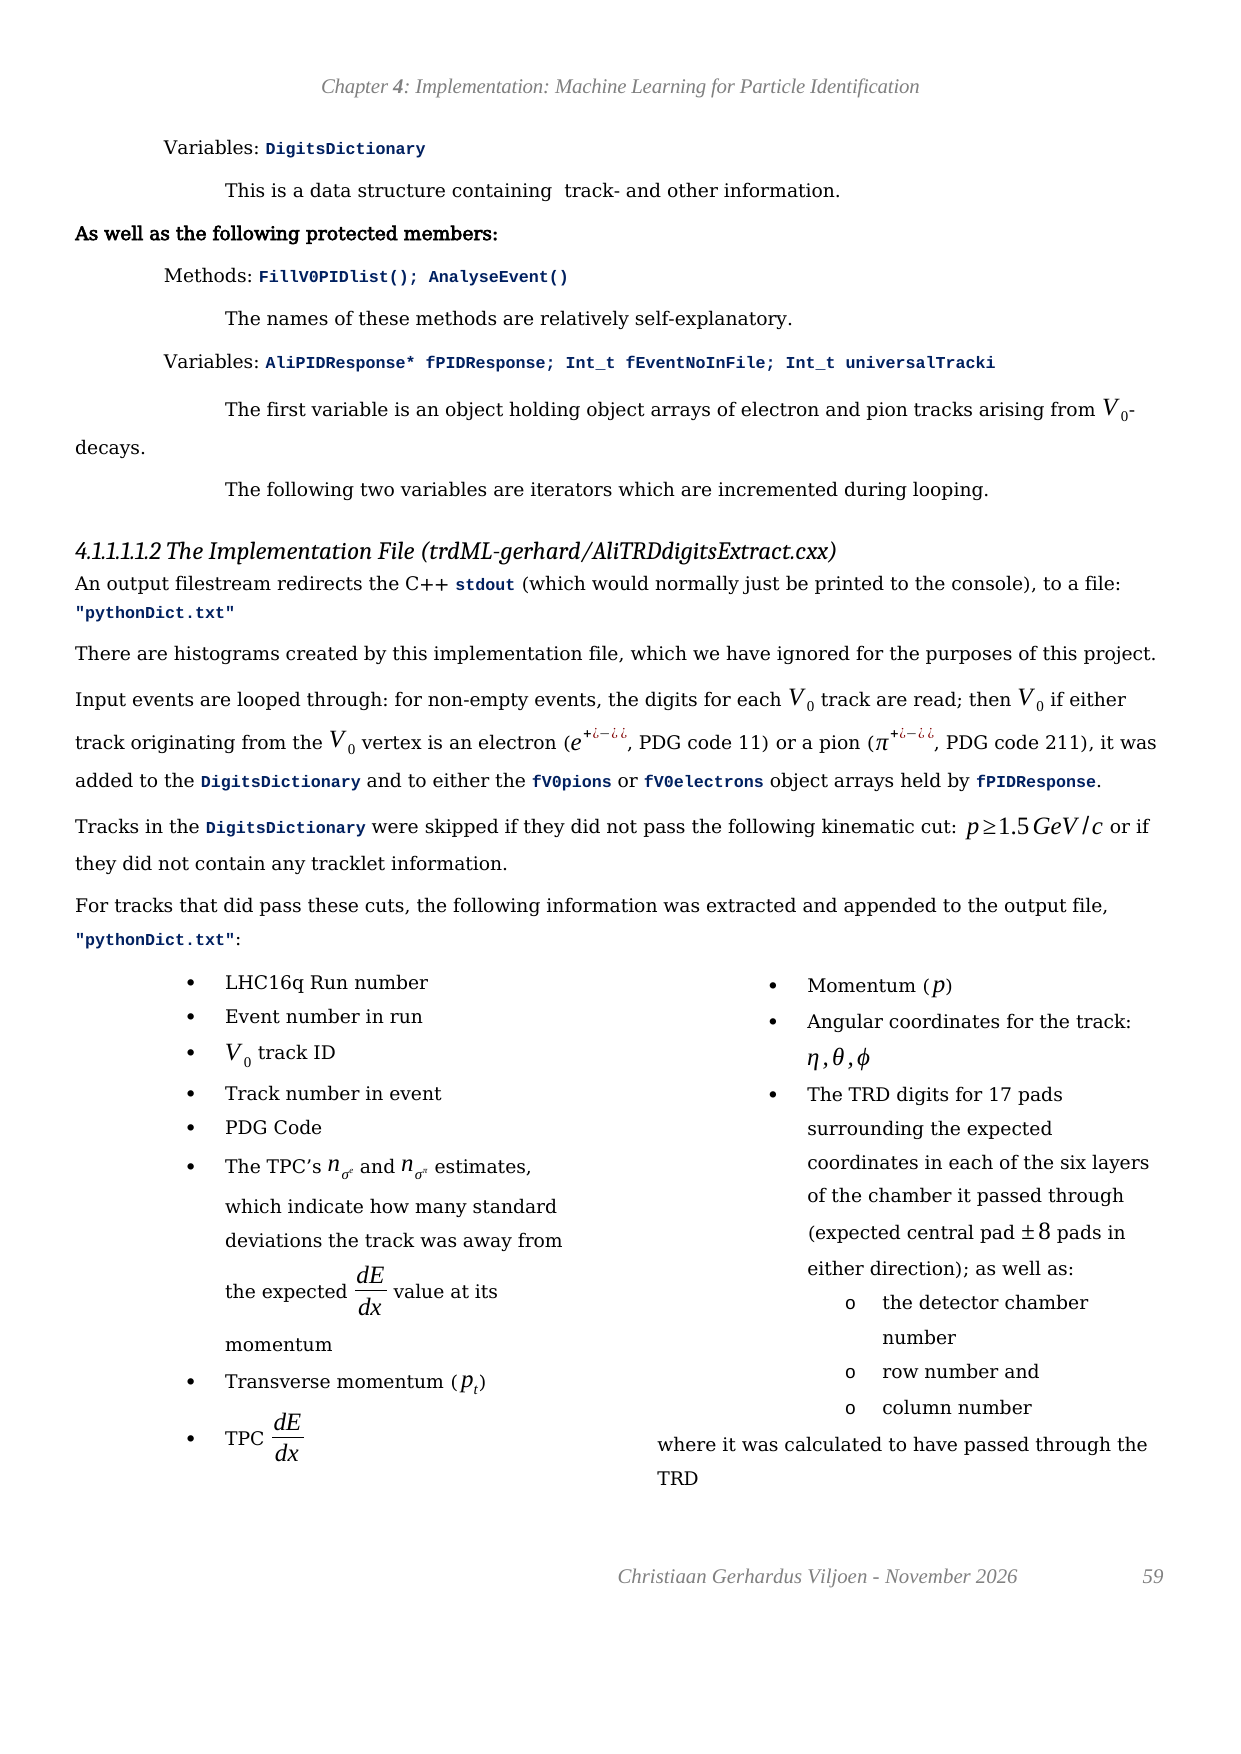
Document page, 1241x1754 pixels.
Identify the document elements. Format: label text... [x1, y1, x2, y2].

text Variables: DigitsDictionary [75, 135, 1165, 159]
list Event number in run [187, 1005, 583, 1028]
text The first variable is an object holding object arrays of electron and pion tracks arising from -decays. [75, 393, 1165, 458]
list TPC [187, 1409, 583, 1468]
list Angular coordinates for the track: [769, 1010, 1165, 1071]
text There are histograms created by this implementation file, which we have ignored for the purposes of this project. [75, 641, 1165, 664]
text As well as the following protected members: [75, 221, 1165, 244]
list PDG Code [187, 1116, 583, 1138]
subtitle The Implementation File (trdML-gerhard/AliTRDdigitsExtract.cxx) [75, 537, 1165, 566]
list Momentum () [769, 971, 1165, 998]
list The TPC’s and estimates, which indicate how many standard deviations the track was away from the expected value at its momentum [187, 1150, 583, 1355]
list Track number in event [187, 1082, 583, 1104]
list where it was calculated to have passed through the TRD [657, 1432, 1165, 1489]
list The TRD digits for 17 pads surrounding the expected coordinates in each of the six layers of the chamber it passed through (expected central pad pads in either direction); as well as: [769, 1083, 1165, 1279]
text Tracks in the DigitsDictionary were skipped if they did not pass the following kinematic cut: or if they did not contain any tracklet information. [75, 812, 1165, 874]
list row number and [844, 1360, 1165, 1384]
text Methods: FillV0PIDlist(); AnalyseEvent() [75, 263, 1165, 287]
text An output filestream redirects the C++ stdout (which would normally just be printed to the console), to a file: "pythonDict.txt" [75, 572, 1165, 624]
text The following two variables are iterators which are incremented during looping. [75, 478, 1165, 501]
text Input events are looped through: for non-empty events, the digits for each track are read; then if either track originating from the vertex is an electron (, PDG code 11) or a pion (, PDG code 211), it was added to the DigitsDictionary and to either the fV0pions or fV0electrons object arrays held by fPIDResponse. [75, 683, 1165, 792]
list Transverse momentum () [187, 1366, 583, 1397]
text For tracks that did pass these cuts, the following information was extracted and appended to the output file, "pythonDict.txt": [75, 893, 1165, 951]
text The names of these methods are relatively self-explanatory. [75, 307, 1165, 329]
list column number [844, 1396, 1165, 1420]
text This is a data structure containing track- and other information. [75, 179, 1165, 202]
list the detector chamber number [844, 1291, 1165, 1348]
list LHC16q Run number [187, 971, 583, 994]
list track ID [187, 1039, 583, 1070]
text Variables: AliPIDResponse* fPIDResponse; Int_t fEventNoInFile; Int_t universalTracki [75, 350, 1165, 373]
